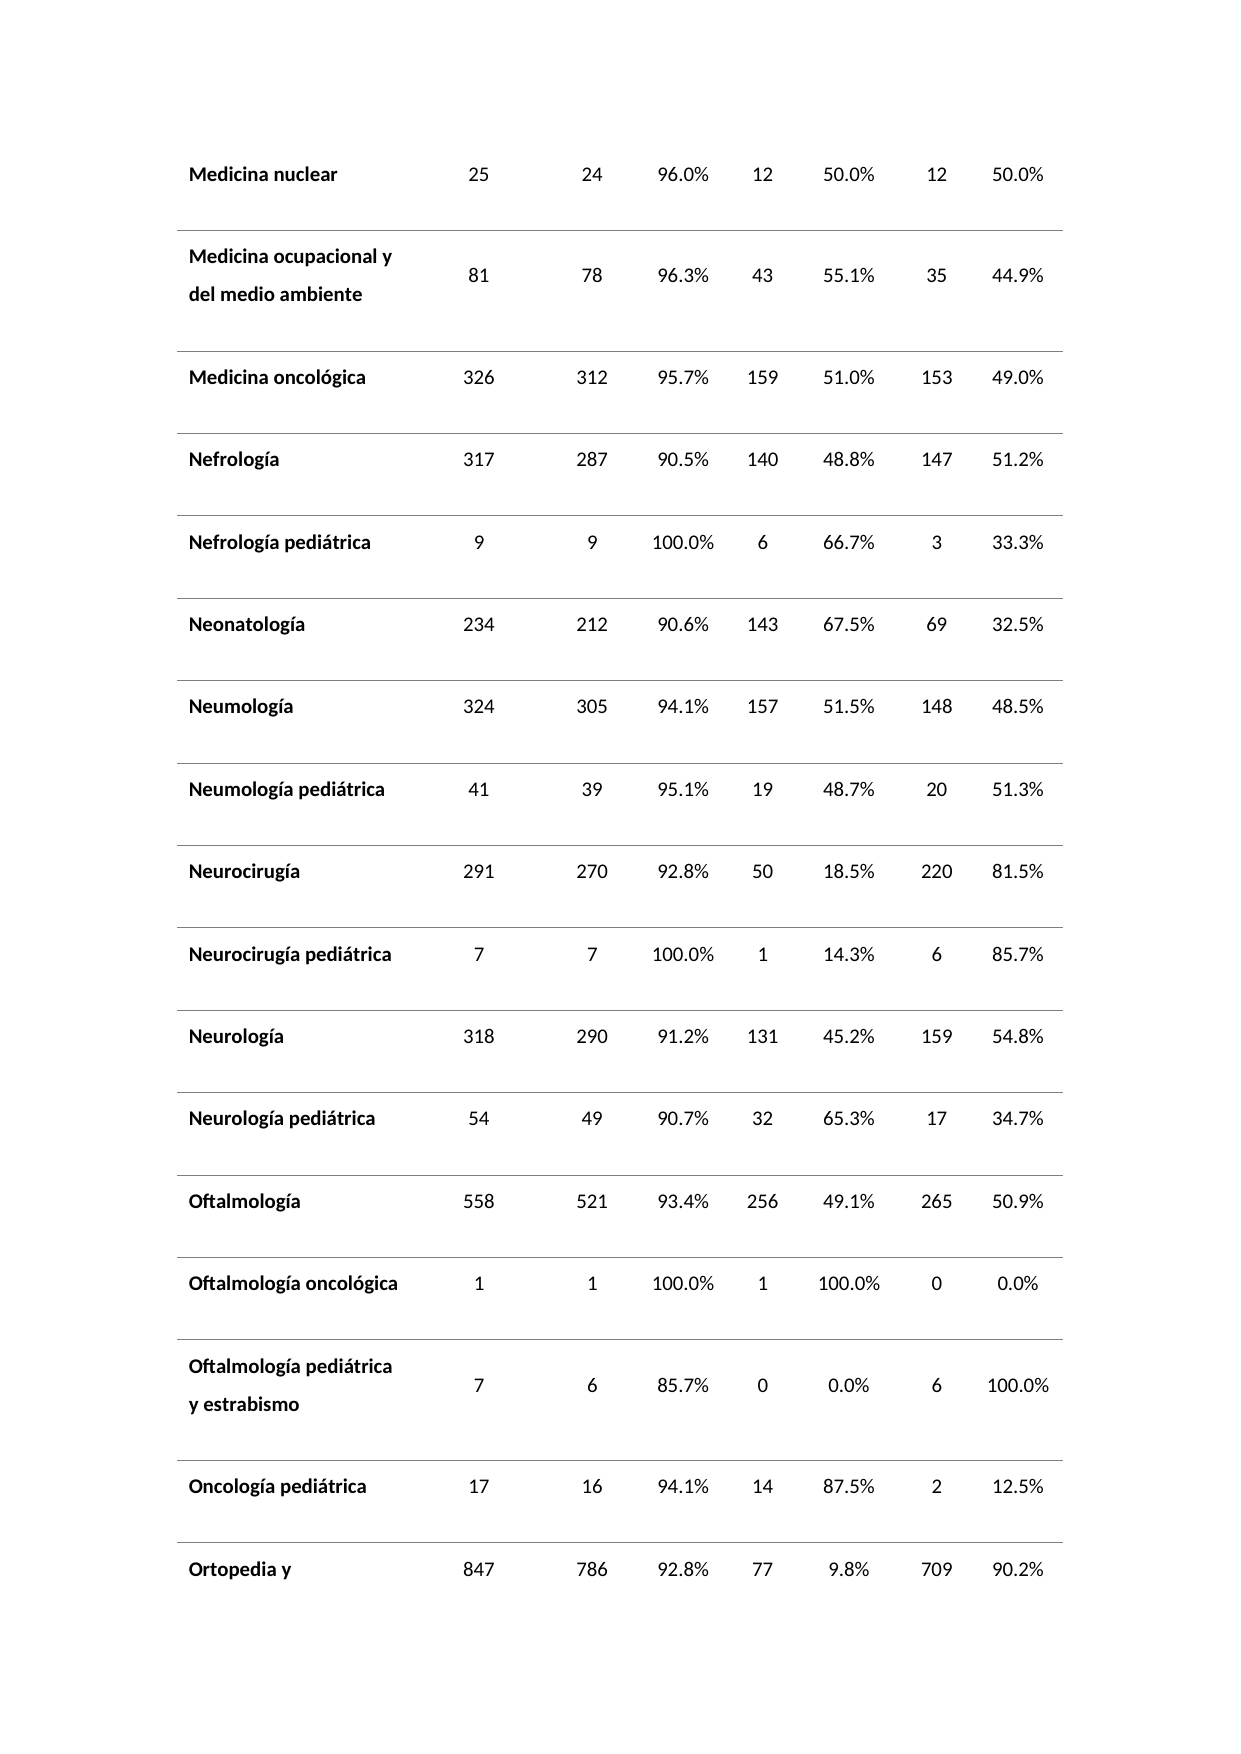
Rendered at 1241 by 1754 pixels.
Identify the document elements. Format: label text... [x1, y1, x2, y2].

table_cell 85.7% [973, 928, 1063, 1010]
table_cell 9 [546, 516, 638, 598]
table_cell 14.3% [797, 928, 901, 1010]
table_cell 100.0% [638, 1258, 728, 1339]
table_cell 41 [411, 764, 546, 845]
table_cell 0.0% [973, 1258, 1063, 1339]
table_cell 65.3% [797, 1093, 901, 1174]
table_cell 66.7% [797, 516, 901, 598]
table_cell 81.5% [973, 846, 1063, 927]
table_cell 94.1% [638, 1461, 728, 1542]
table_cell 85.7% [638, 1340, 728, 1460]
table_cell 1 [728, 1258, 797, 1339]
table_cell 100.0% [797, 1258, 901, 1339]
table_cell 2 [901, 1461, 972, 1542]
table_cell 147 [901, 434, 972, 515]
table_cell 143 [728, 599, 797, 680]
table_cell 54.8% [973, 1011, 1063, 1092]
table_cell 50.0% [797, 148, 901, 230]
table_cell 558 [411, 1176, 546, 1257]
table_cell 49.1% [797, 1176, 901, 1257]
table_cell Nefrología pediátrica [177, 516, 411, 598]
table_cell 256 [728, 1176, 797, 1257]
table_cell 159 [901, 1011, 972, 1092]
table_cell 709 [901, 1543, 972, 1581]
table_cell Neurología pediátrica [177, 1093, 411, 1174]
table_cell 48.8% [797, 434, 901, 515]
table_cell 6 [728, 516, 797, 598]
table_cell 35 [901, 231, 972, 351]
table_cell 17 [411, 1461, 546, 1542]
table_cell Oftalmología [177, 1176, 411, 1257]
table_cell 324 [411, 681, 546, 762]
table_cell 270 [546, 846, 638, 927]
table_cell 0 [901, 1258, 972, 1339]
table_cell 265 [901, 1176, 972, 1257]
table_cell 91.2% [638, 1011, 728, 1092]
table_cell 220 [901, 846, 972, 927]
table_cell 81 [411, 231, 546, 351]
table_cell 90.6% [638, 599, 728, 680]
table_cell Medicina ocupacional y del medio ambiente [177, 231, 411, 351]
table_cell 1 [411, 1258, 546, 1339]
table_cell 326 [411, 352, 546, 433]
table_cell 14 [728, 1461, 797, 1542]
table_cell 51.5% [797, 681, 901, 762]
table_cell 312 [546, 352, 638, 433]
table_cell 19 [728, 764, 797, 845]
table_cell 90.2% [973, 1543, 1063, 1581]
table_cell 786 [546, 1543, 638, 1581]
table_cell 32.5% [973, 599, 1063, 680]
table_cell 96.3% [638, 231, 728, 351]
table_cell 290 [546, 1011, 638, 1092]
table_cell 318 [411, 1011, 546, 1092]
table_cell 48.5% [973, 681, 1063, 762]
table_cell 131 [728, 1011, 797, 1092]
table_cell 45.2% [797, 1011, 901, 1092]
table_cell Oftalmología oncológica [177, 1258, 411, 1339]
table_cell 49.0% [973, 352, 1063, 433]
table_cell 33.3% [973, 516, 1063, 598]
table_cell 6 [546, 1340, 638, 1460]
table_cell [177, 1543, 411, 1581]
table_cell Nefrología [177, 434, 411, 515]
table_cell 7 [546, 928, 638, 1010]
table_cell Neurocirugía [177, 846, 411, 927]
table_cell 51.3% [973, 764, 1063, 845]
table_cell 159 [728, 352, 797, 433]
table_cell 521 [546, 1176, 638, 1257]
table_cell 17 [901, 1093, 972, 1174]
table_cell 18.5% [797, 846, 901, 927]
table_cell Neumología pediátrica [177, 764, 411, 845]
table_cell 69 [901, 599, 972, 680]
table_cell 212 [546, 599, 638, 680]
table_cell 100.0% [638, 928, 728, 1010]
table_cell 96.0% [638, 148, 728, 230]
table_cell 317 [411, 434, 546, 515]
table_cell Neonatología [177, 599, 411, 680]
table_cell 234 [411, 599, 546, 680]
table_cell 50.9% [973, 1176, 1063, 1257]
table_cell 51.2% [973, 434, 1063, 515]
table_cell 93.4% [638, 1176, 728, 1257]
table_cell 49 [546, 1093, 638, 1174]
table_cell 55.1% [797, 231, 901, 351]
table_cell 287 [546, 434, 638, 515]
table_cell 153 [901, 352, 972, 433]
table_cell 140 [728, 434, 797, 515]
table_cell 3 [901, 516, 972, 598]
table_cell 90.7% [638, 1093, 728, 1174]
table_cell 847 [411, 1543, 546, 1581]
table_cell 9 [411, 516, 546, 598]
table_cell 0.0% [797, 1340, 901, 1460]
table_cell 87.5% [797, 1461, 901, 1542]
table_cell 39 [546, 764, 638, 845]
table_cell Medicina nuclear [177, 148, 411, 230]
table_cell 51.0% [797, 352, 901, 433]
table_cell Oftalmología pediátrica y estrabismo [177, 1340, 411, 1460]
table_cell 305 [546, 681, 638, 762]
table_cell Neurología [177, 1011, 411, 1092]
table_cell 34.7% [973, 1093, 1063, 1174]
table_cell Neumología [177, 681, 411, 762]
table_cell 7 [411, 1340, 546, 1460]
table_cell 95.7% [638, 352, 728, 433]
table_cell 78 [546, 231, 638, 351]
table_cell 24 [546, 148, 638, 230]
table_cell 6 [901, 1340, 972, 1460]
table_cell 1 [728, 928, 797, 1010]
table_cell 1 [546, 1258, 638, 1339]
table_cell 100.0% [638, 516, 728, 598]
table_cell 25 [411, 148, 546, 230]
table_cell 48.7% [797, 764, 901, 845]
table_cell 9.8% [797, 1543, 901, 1581]
table_cell 12.5% [973, 1461, 1063, 1542]
table_cell 12 [901, 148, 972, 230]
table_cell Oncología pediátrica [177, 1461, 411, 1542]
table_cell 0 [728, 1340, 797, 1460]
table_cell 94.1% [638, 681, 728, 762]
table_cell Neurocirugía pediátrica [177, 928, 411, 1010]
table_cell 77 [728, 1543, 797, 1581]
table_cell 54 [411, 1093, 546, 1174]
table_cell 92.8% [638, 1543, 728, 1581]
table_cell 100.0% [973, 1340, 1063, 1460]
table_cell 20 [901, 764, 972, 845]
table_cell 90.5% [638, 434, 728, 515]
table_cell 50.0% [973, 148, 1063, 230]
table_cell 291 [411, 846, 546, 927]
table_cell 92.8% [638, 846, 728, 927]
table_cell 43 [728, 231, 797, 351]
table_cell 157 [728, 681, 797, 762]
table_cell 95.1% [638, 764, 728, 845]
table_cell 7 [411, 928, 546, 1010]
table_cell 16 [546, 1461, 638, 1542]
table_cell 50 [728, 846, 797, 927]
table_cell Medicina oncológica [177, 352, 411, 433]
table_cell 12 [728, 148, 797, 230]
table_cell 148 [901, 681, 972, 762]
table_cell 6 [901, 928, 972, 1010]
table_cell 67.5% [797, 599, 901, 680]
table_cell 44.9% [973, 231, 1063, 351]
table_cell 32 [728, 1093, 797, 1174]
